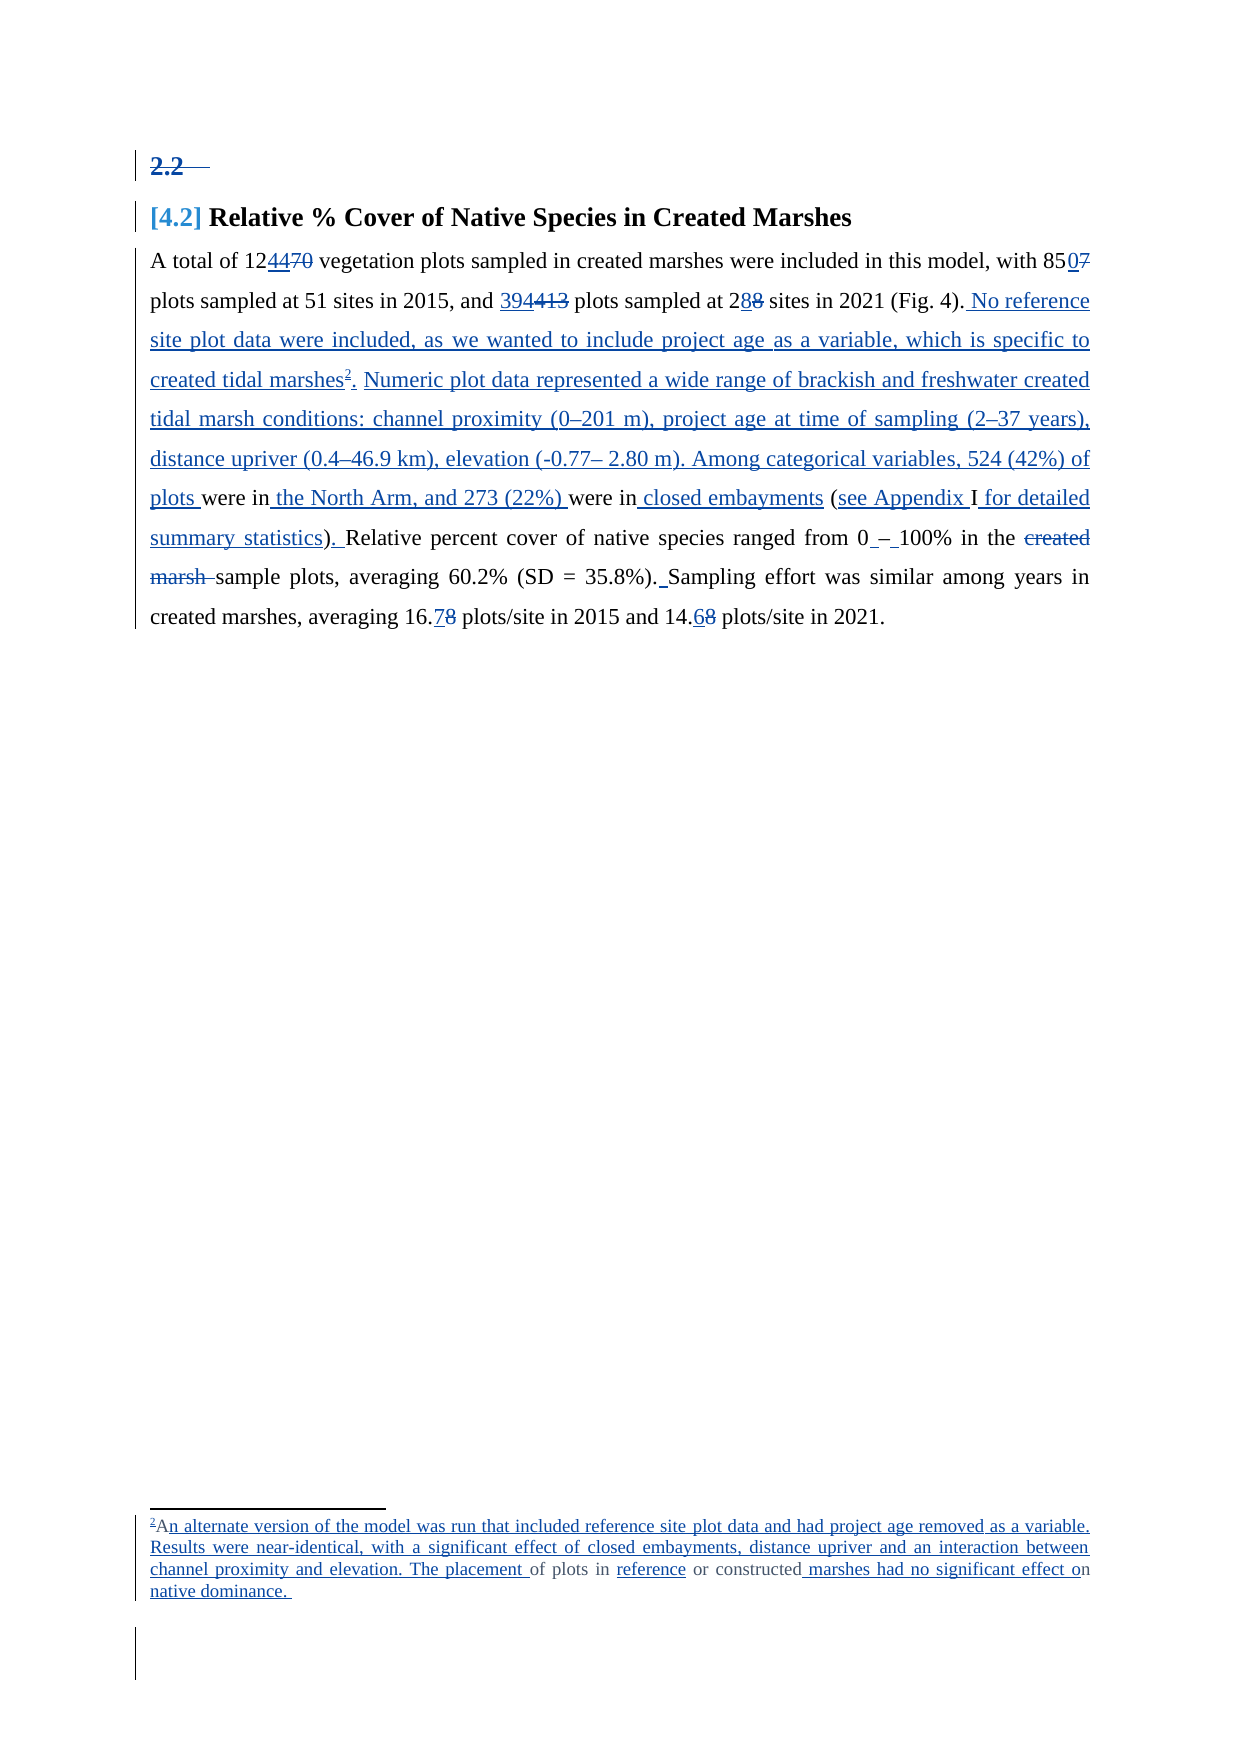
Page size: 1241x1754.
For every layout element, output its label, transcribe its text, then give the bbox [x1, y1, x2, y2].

text A total of 12 vegetation plots sampled in created marshes were included in this model, with 85 plots sampled at 51 sites in 2015, and plots sampled at 2 sites in 2021 (Fig. 4). were inwere in (I)Relative percent cover of native species ranged from 0–100% in the sample plots, averaging 60.2% (SD = 35.8%).Sampling effort was similar among years in created marshes, averaging 16. plots/site in 2015 and 14. plots/site in 2021. [150, 247, 1090, 349]
text A total of 12 vegetation plots sampled in created marshes were included in this model, with 85 plots sampled at 51 sites in 2015, and plots sampled at 2 sites in 2021 (Fig. 4). were inwere in (I)Relative percent cover of native species ranged from 0–100% in the sample plots, averaging 60.2% (SD = 35.8%).Sampling effort was similar among years in created marshes, averaging 16. plots/site in 2015 and 14. plots/site in 2021. [150, 350, 1090, 428]
subtitle Relative % Cover of Native Species in Created Marshes [150, 201, 1090, 232]
text A total of 12 vegetation plots sampled in created marshes were included in this model, with 85 plots sampled at 51 sites in 2015, and plots sampled at 2 sites in 2021 (Fig. 4). were inwere in (I)Relative percent cover of native species ranged from 0–100% in the sample plots, averaging 60.2% (SD = 35.8%).Sampling effort was similar among years in created marshes, averaging 16. plots/site in 2015 and 14. plots/site in 2021. [150, 429, 1090, 468]
text A total of 12 vegetation plots sampled in created marshes were included in this model, with 85 plots sampled at 51 sites in 2015, and plots sampled at 2 sites in 2021 (Fig. 4). were inwere in (I)Relative percent cover of native species ranged from 0–100% in the sample plots, averaging 60.2% (SD = 35.8%).Sampling effort was similar among years in created marshes, averaging 16. plots/site in 2015 and 14. plots/site in 2021. [150, 469, 1090, 629]
